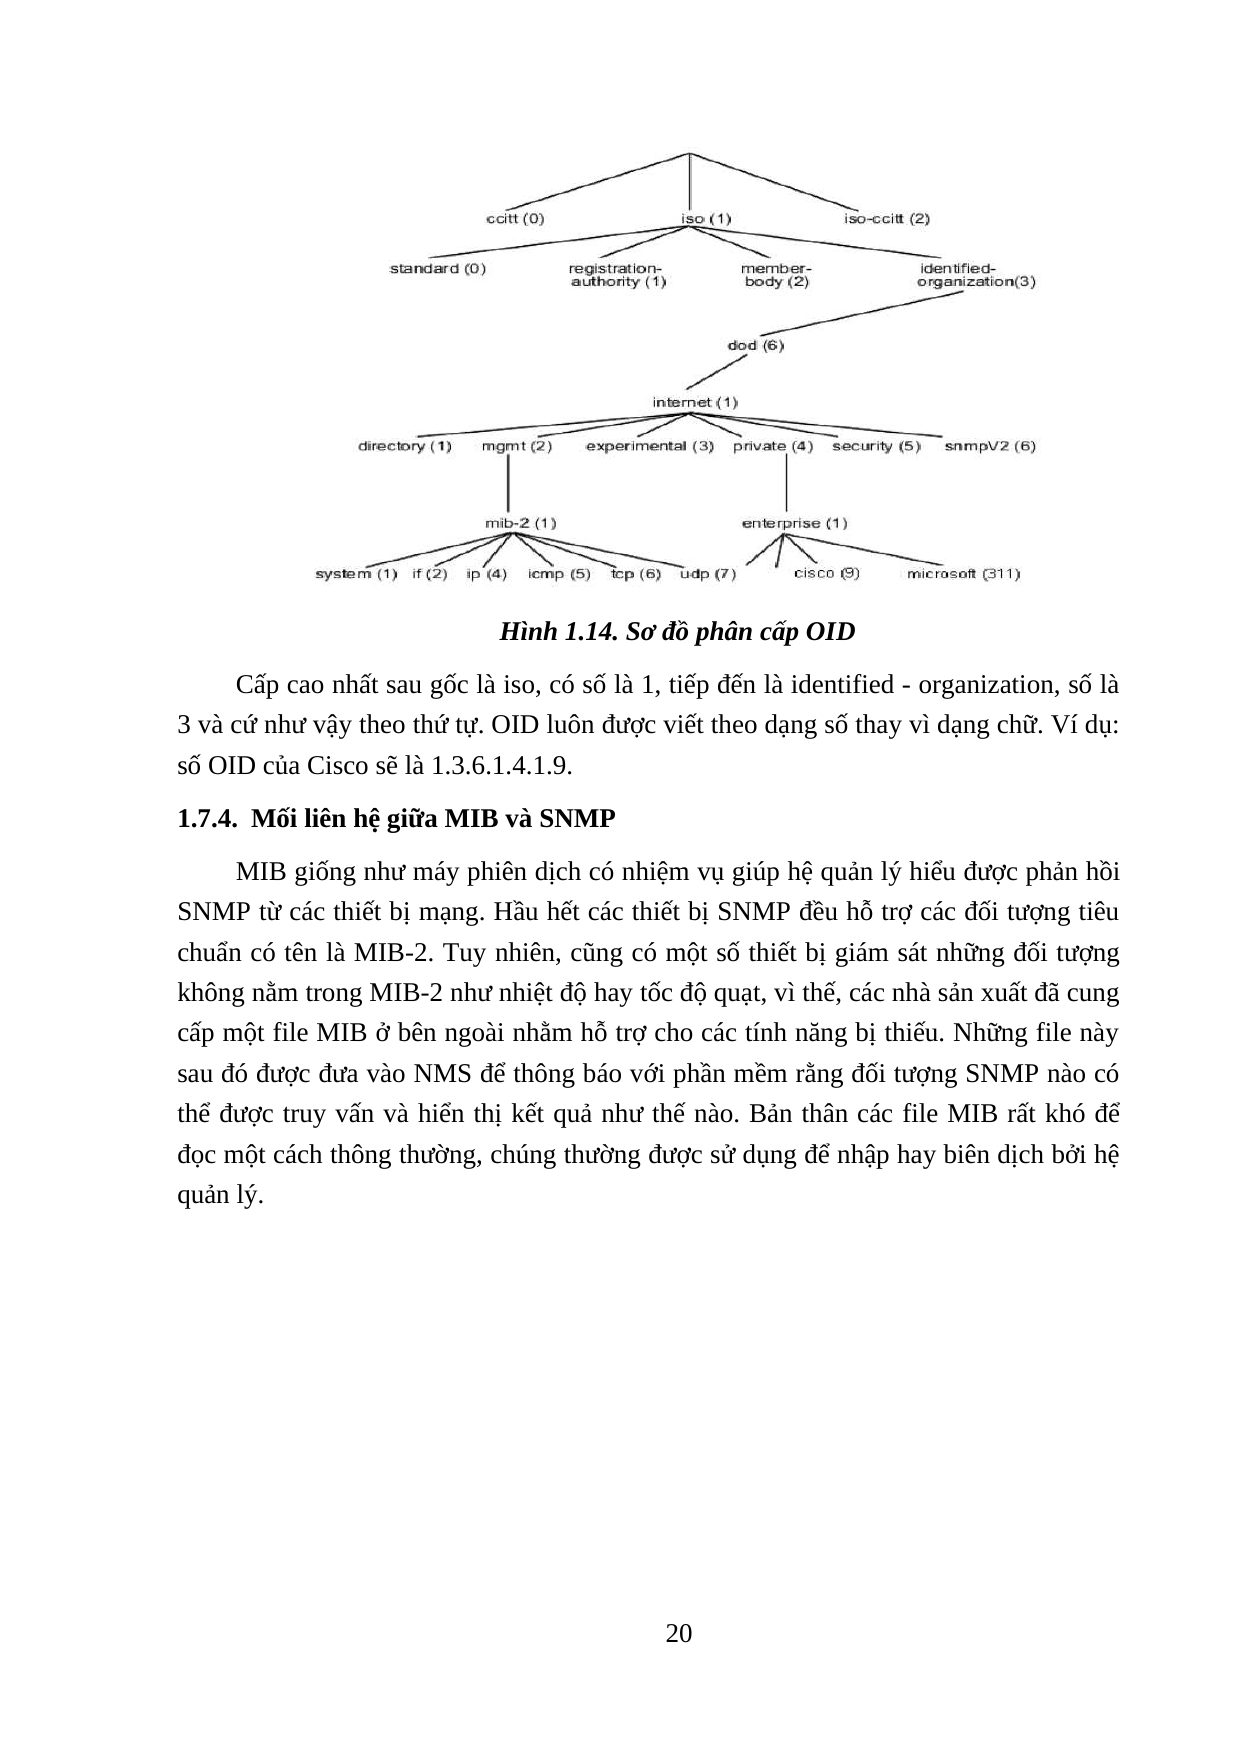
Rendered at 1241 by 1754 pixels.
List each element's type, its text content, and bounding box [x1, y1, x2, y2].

list MIB giống như máy phiên dịch có nhiệm vụ giúp hệ quản lý hiểu được phản hồi SNMP từ các thiết bị mạng. Hầu hết các thiết bị SNMP đều hỗ trợ các đối tượng tiêu chuẩn có tên là MIB-2. Tuy nhiên, cũng có một số thiết bị giám sát những đối tượng không nằm trong MIB-2 như nhiệt độ hay tốc độ quạt, vì thế, các nhà sản xuất đã cung cấp một file MIB ở bên ngoài nhằm hỗ trợ cho các tính năng bị thiếu. Những file này sau đó được đưa vào NMS để thông báo với phần mềm rằng đối tượng SNMP nào có thể được truy vấn và hiển thị kết quả như thế nào. Bản thân các file MIB rất khó để đọc một cách thông thường, chúng thường được sử dụng để nhập hay biên dịch bởi hệ quản lý. [177, 855, 1122, 1209]
subtitle Mối liên hệ giữa MIB và SNMP [177, 802, 1122, 833]
picture [305, 147, 1052, 594]
text Hình 1.14. Sơ đồ phân cấp OID [177, 615, 1122, 646]
text Cấp cao nhất sau gốc là iso, có số là 1, tiếp đến là identified - organization, số là 3 và cứ như vậy theo thứ tự. OID luôn được viết theo dạng số thay vì dạng chữ. Ví dụ: số OID của Cisco sẽ là 1.3.6.1.4.1.9. [177, 668, 1122, 780]
